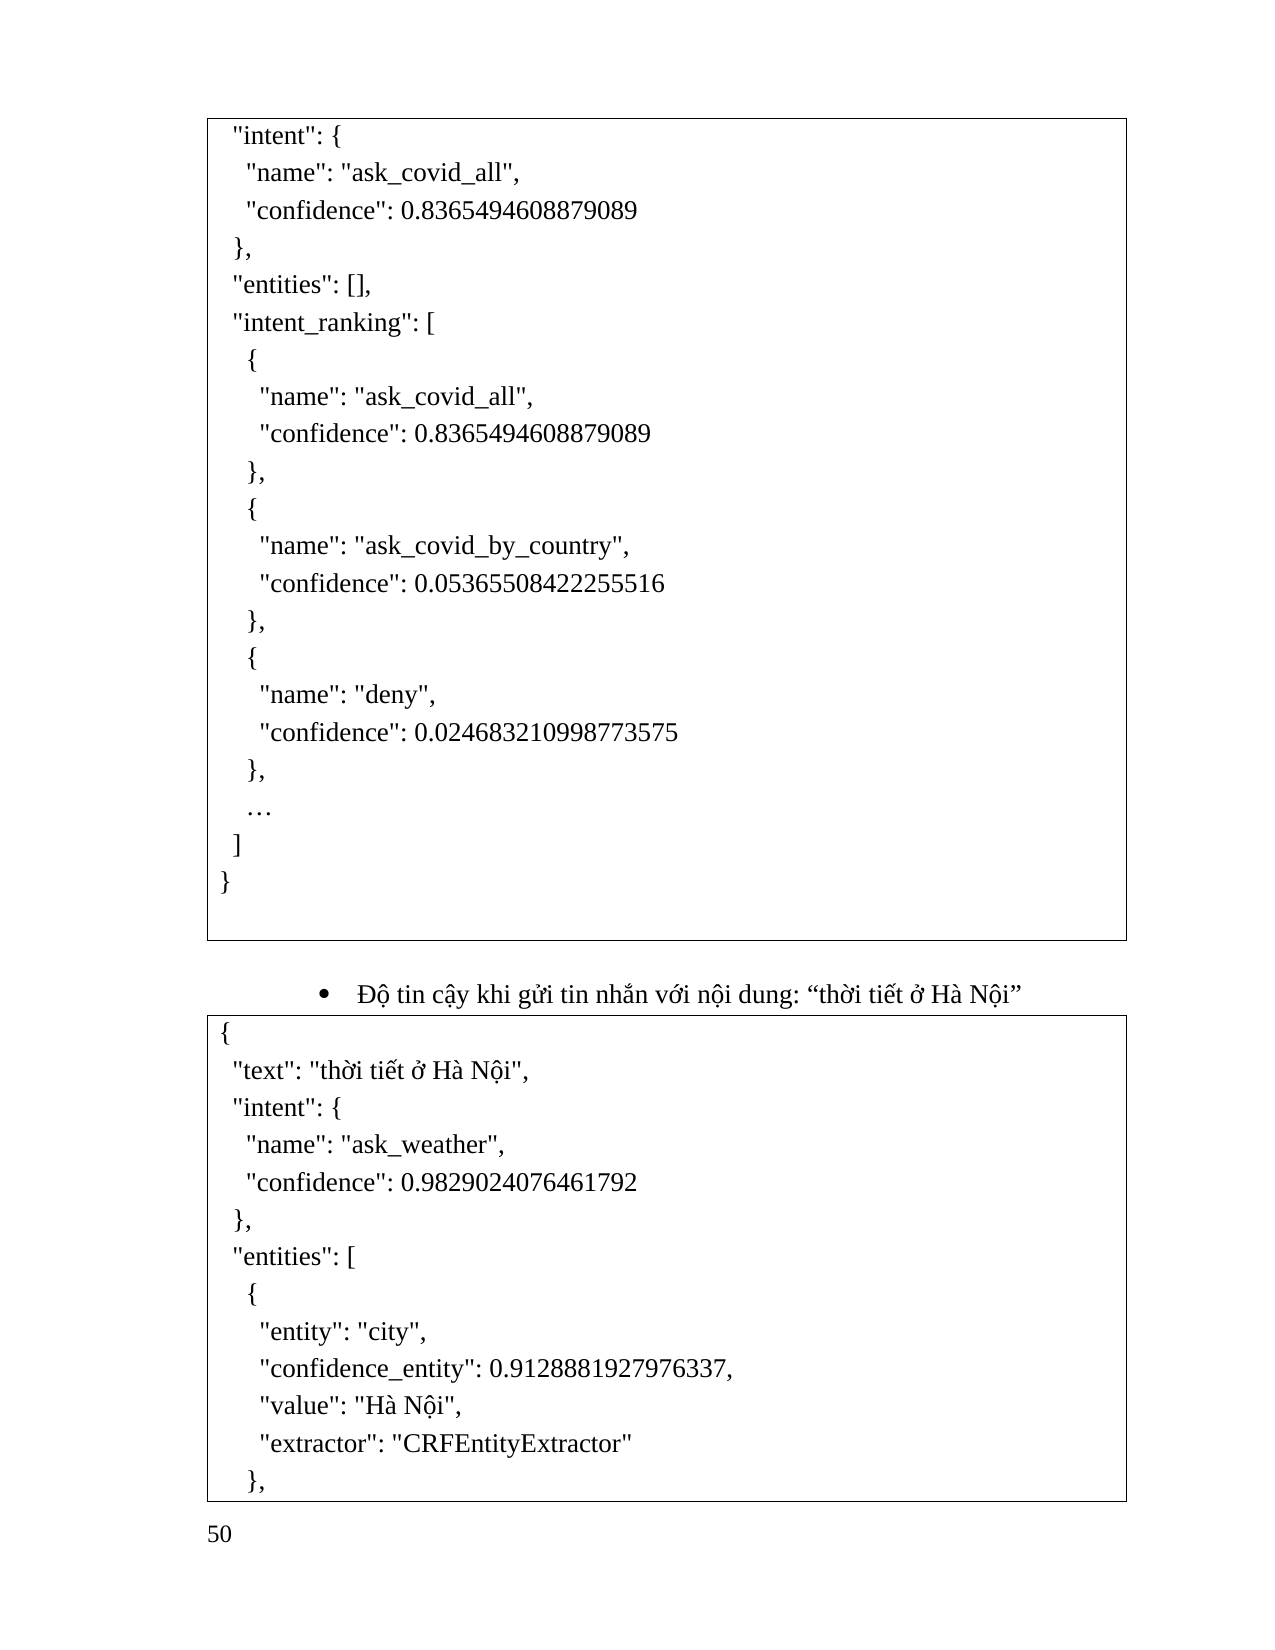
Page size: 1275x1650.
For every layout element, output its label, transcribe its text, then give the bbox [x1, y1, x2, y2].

list Độ tin cậy khi gửi tin nhắn với nội dung: “thời tiết ở Hà Nội” [319, 978, 1127, 1009]
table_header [208, 119, 1126, 939]
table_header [208, 1016, 1126, 1501]
